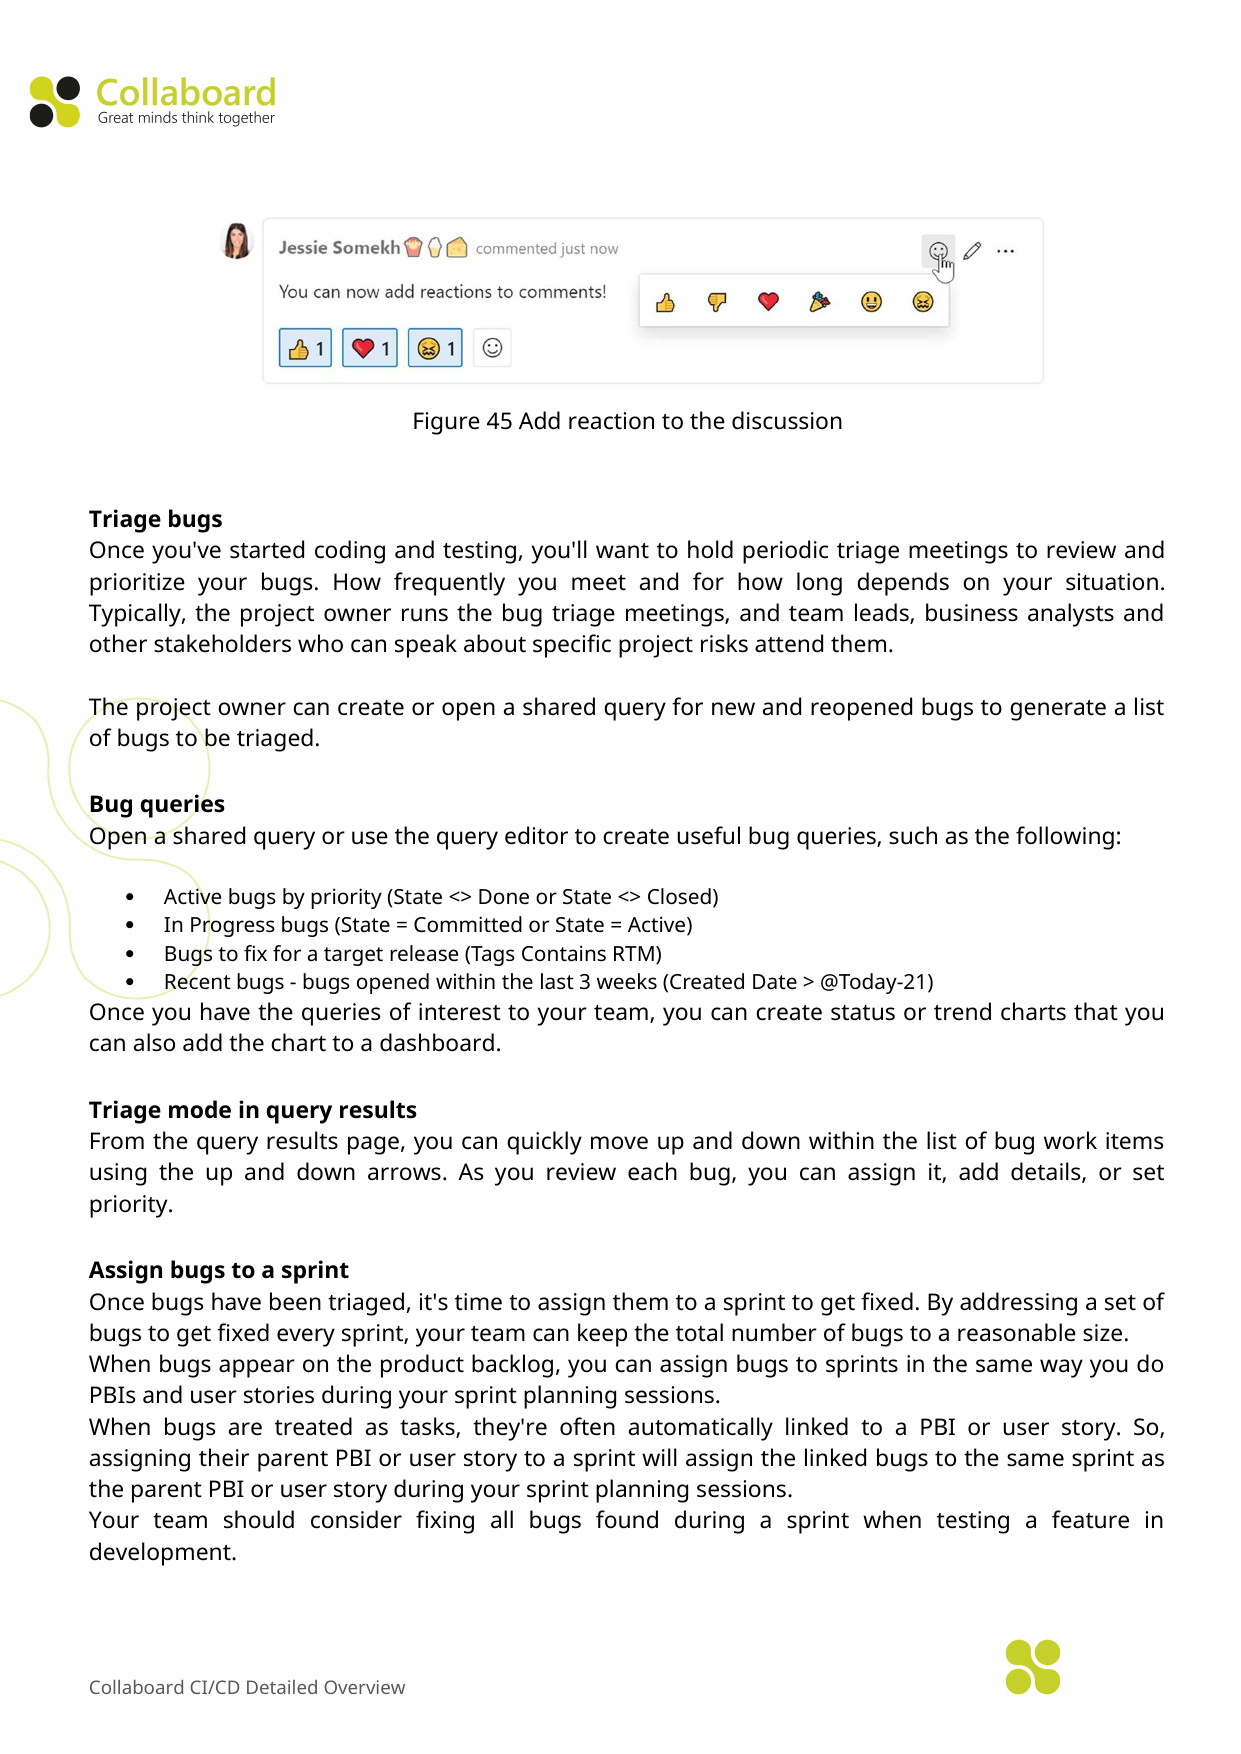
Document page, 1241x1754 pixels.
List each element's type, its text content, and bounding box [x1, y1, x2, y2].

list Recent bugs - bugs opened within the last 3 weeks (Created Date > @Today-21) [126, 967, 1167, 996]
text When bugs are treated as tasks, they're often automatically linked to a PBI or user story. So, assigning their parent PBI or user story to a sprint will assign the linked bugs to the same sprint as the parent PBI or user story during your sprint planning sessions. [89, 1410, 1167, 1504]
text From the query results page, you can quickly move up and down within the list of bug work items using the up and down arrows. As you review each bug, you can assign it, add details, or set priority. [89, 1125, 1167, 1219]
picture [195, 190, 1060, 405]
text Once you have the queries of interest to your team, you can create status or trend charts that you can also add the chart to a dashboard. [89, 996, 1167, 1058]
list In Progress bugs (State = Committed or State = Active) [126, 911, 1167, 939]
list Bugs to fix for a target release (Tags Contains RTM) [126, 939, 1167, 967]
text Figure 45 Add reaction to the discussion [89, 405, 1167, 436]
text When bugs appear on the product backlog, you can assign bugs to sprints in the same way you do PBIs and user stories during your sprint planning sessions. [89, 1348, 1167, 1410]
text Your team should consider fixing all bugs found during a sprint when testing a feature in development. [89, 1504, 1167, 1567]
subtitle Triage mode in query results [89, 1094, 1167, 1125]
text Once bugs have been triaged, it's time to assign them to a sprint to get fixed. By addressing a set of bugs to get fixed every sprint, your team can keep the total number of bugs to a reasonable size. [89, 1285, 1167, 1348]
picture [1005, 1639, 1061, 1695]
subtitle Assign bugs to a sprint [89, 1254, 1167, 1285]
text Once you've started coding and testing, you'll want to hold periodic triage meetings to review and prioritize your bugs. How frequently you meet and for how long depends on your situation. Typically, the project owner runs the bug triage meetings, and team leads, business analysts and other stakeholders who can speak about specific project risks attend them. [89, 534, 1167, 659]
picture [0, 693, 215, 1004]
text Open a shared query or use the query editor to create useful bug queries, such as the following: [89, 819, 1167, 851]
subtitle Triage bugs [89, 503, 1167, 534]
text The project owner can create or open a shared query for new and reopened bugs to generate a list of bugs to be triaged. [89, 690, 1167, 753]
picture [29, 73, 278, 129]
list Active bugs by priority (State <> Done or State <> Closed) [126, 882, 1167, 911]
subtitle Bug queries [89, 788, 1167, 819]
